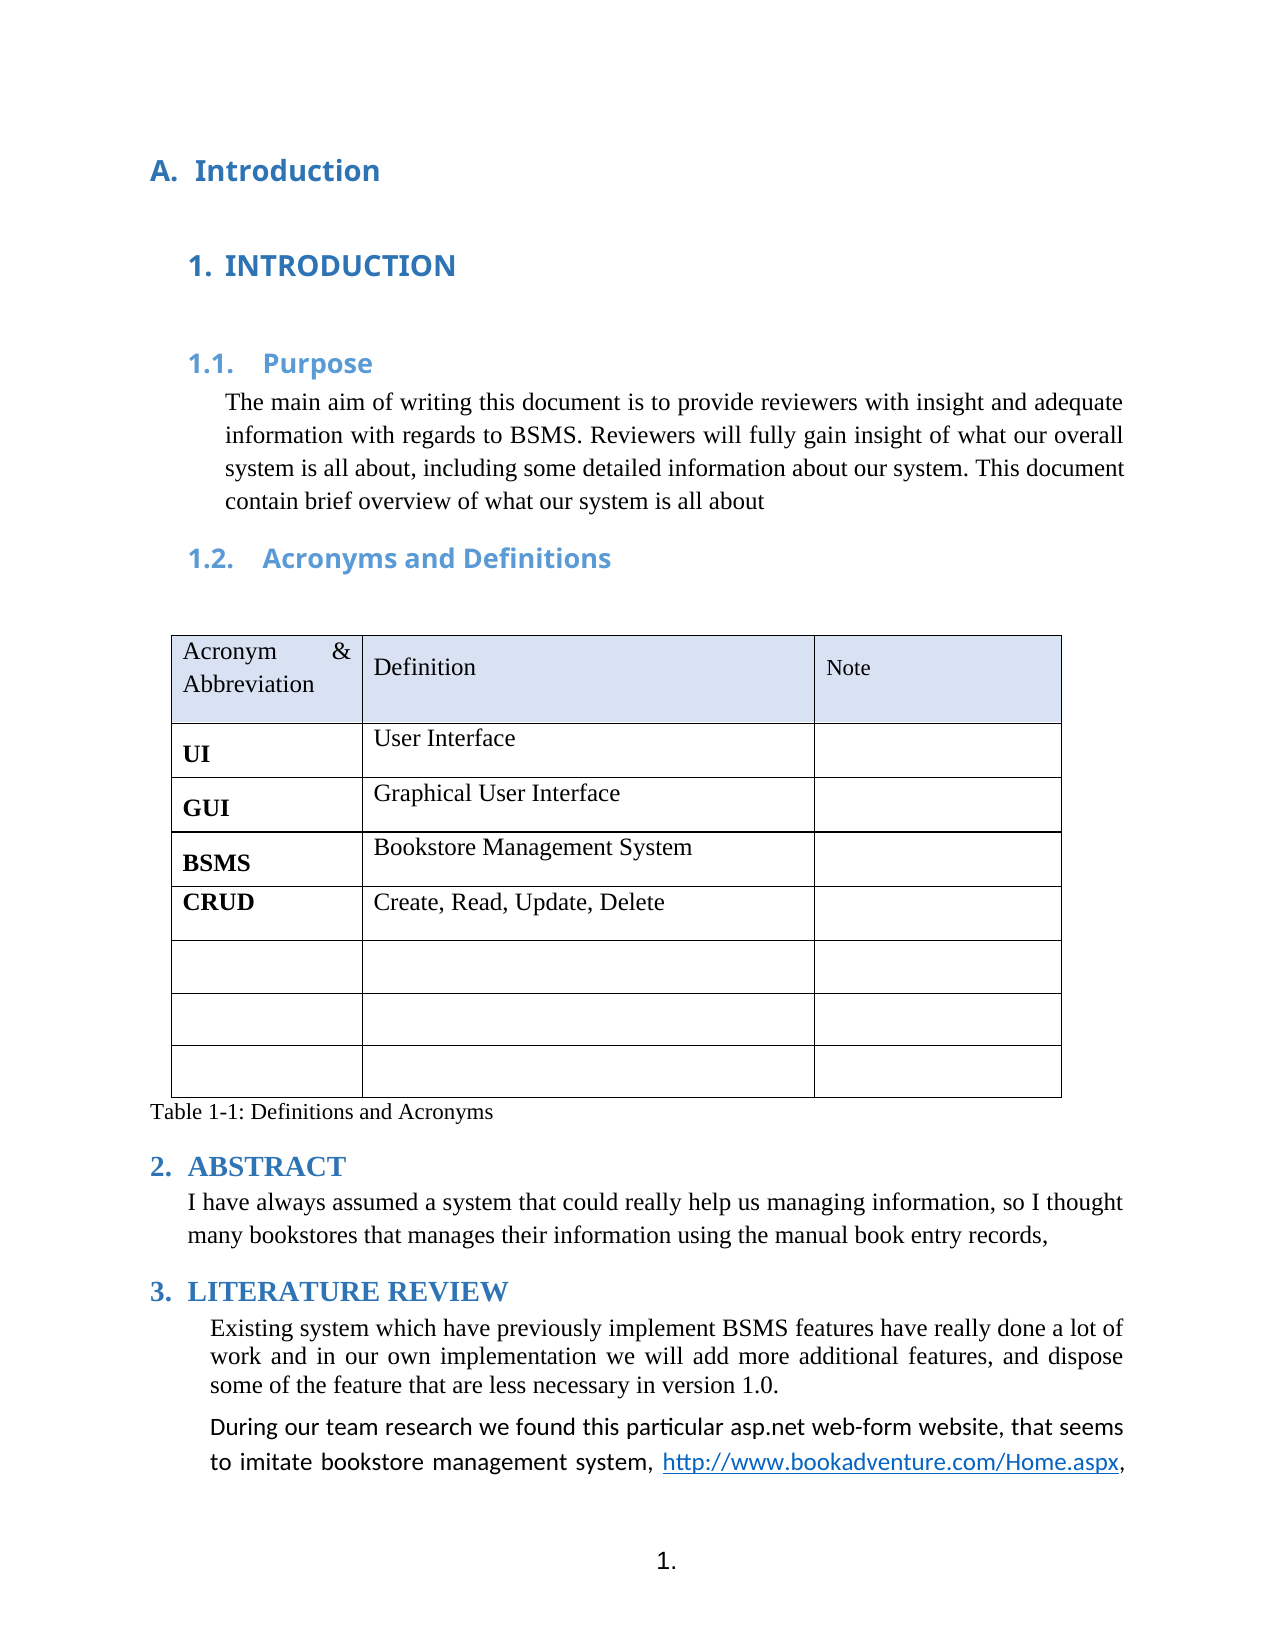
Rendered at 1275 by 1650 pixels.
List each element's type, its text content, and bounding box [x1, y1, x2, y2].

table_cell [815, 778, 1061, 831]
text Table 1-1: Definitions and Acronyms [150, 1098, 1125, 1124]
table_cell Graphical User Interface [363, 778, 814, 831]
table_cell [815, 994, 1061, 1044]
table_cell [363, 941, 814, 992]
table_cell [815, 887, 1061, 940]
text The main aim of writing this document is to provide reviewers with insight and adequate information with regards to BSMS. Reviewers will fully gain insight of what our overall system is all about, including some detailed information about our system. This document contain brief overview of what our system is all about [225, 387, 1125, 514]
table_cell [172, 1046, 362, 1097]
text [210, 1411, 1125, 1477]
table_cell [815, 941, 1061, 992]
subtitle Acronyms and Definitions [187, 539, 1125, 576]
table_cell CRUD [172, 887, 362, 940]
table_cell Bookstore Management System [363, 833, 814, 886]
table_cell [363, 1046, 814, 1097]
table_cell [815, 1046, 1061, 1097]
table_cell GUI [172, 778, 362, 831]
table_cell UI [172, 724, 362, 777]
table_header Acronym & Abbreviation [172, 636, 362, 722]
table_header Definition [363, 636, 814, 722]
subtitle Introduction [150, 150, 1125, 190]
text I have always assumed a system that could really help us managing information, so I thought many bookstores that manages their information using the manual book entry records, [187, 1187, 1125, 1249]
table_cell [815, 724, 1061, 777]
table_cell User Interface [363, 724, 814, 777]
subtitle INTRODUCTION [187, 246, 1125, 285]
table_cell [172, 941, 362, 992]
table_cell [363, 994, 814, 1044]
table_cell [815, 833, 1061, 886]
table_cell [172, 994, 362, 1044]
table_cell BSMS [172, 833, 362, 886]
table_cell Create, Read, Update, Delete [363, 887, 814, 940]
text Existing system which have previously implement BSMS features have really done a lot of work and in our own implementation we will add more additional features, and dispose some of the feature that are less necessary in version 1.0. [210, 1313, 1125, 1399]
subtitle LITERATURE REVIEW [150, 1274, 1125, 1308]
subtitle ABSTRACT [150, 1149, 1125, 1182]
subtitle Purpose [187, 344, 1125, 381]
table_header Note [815, 636, 1061, 722]
